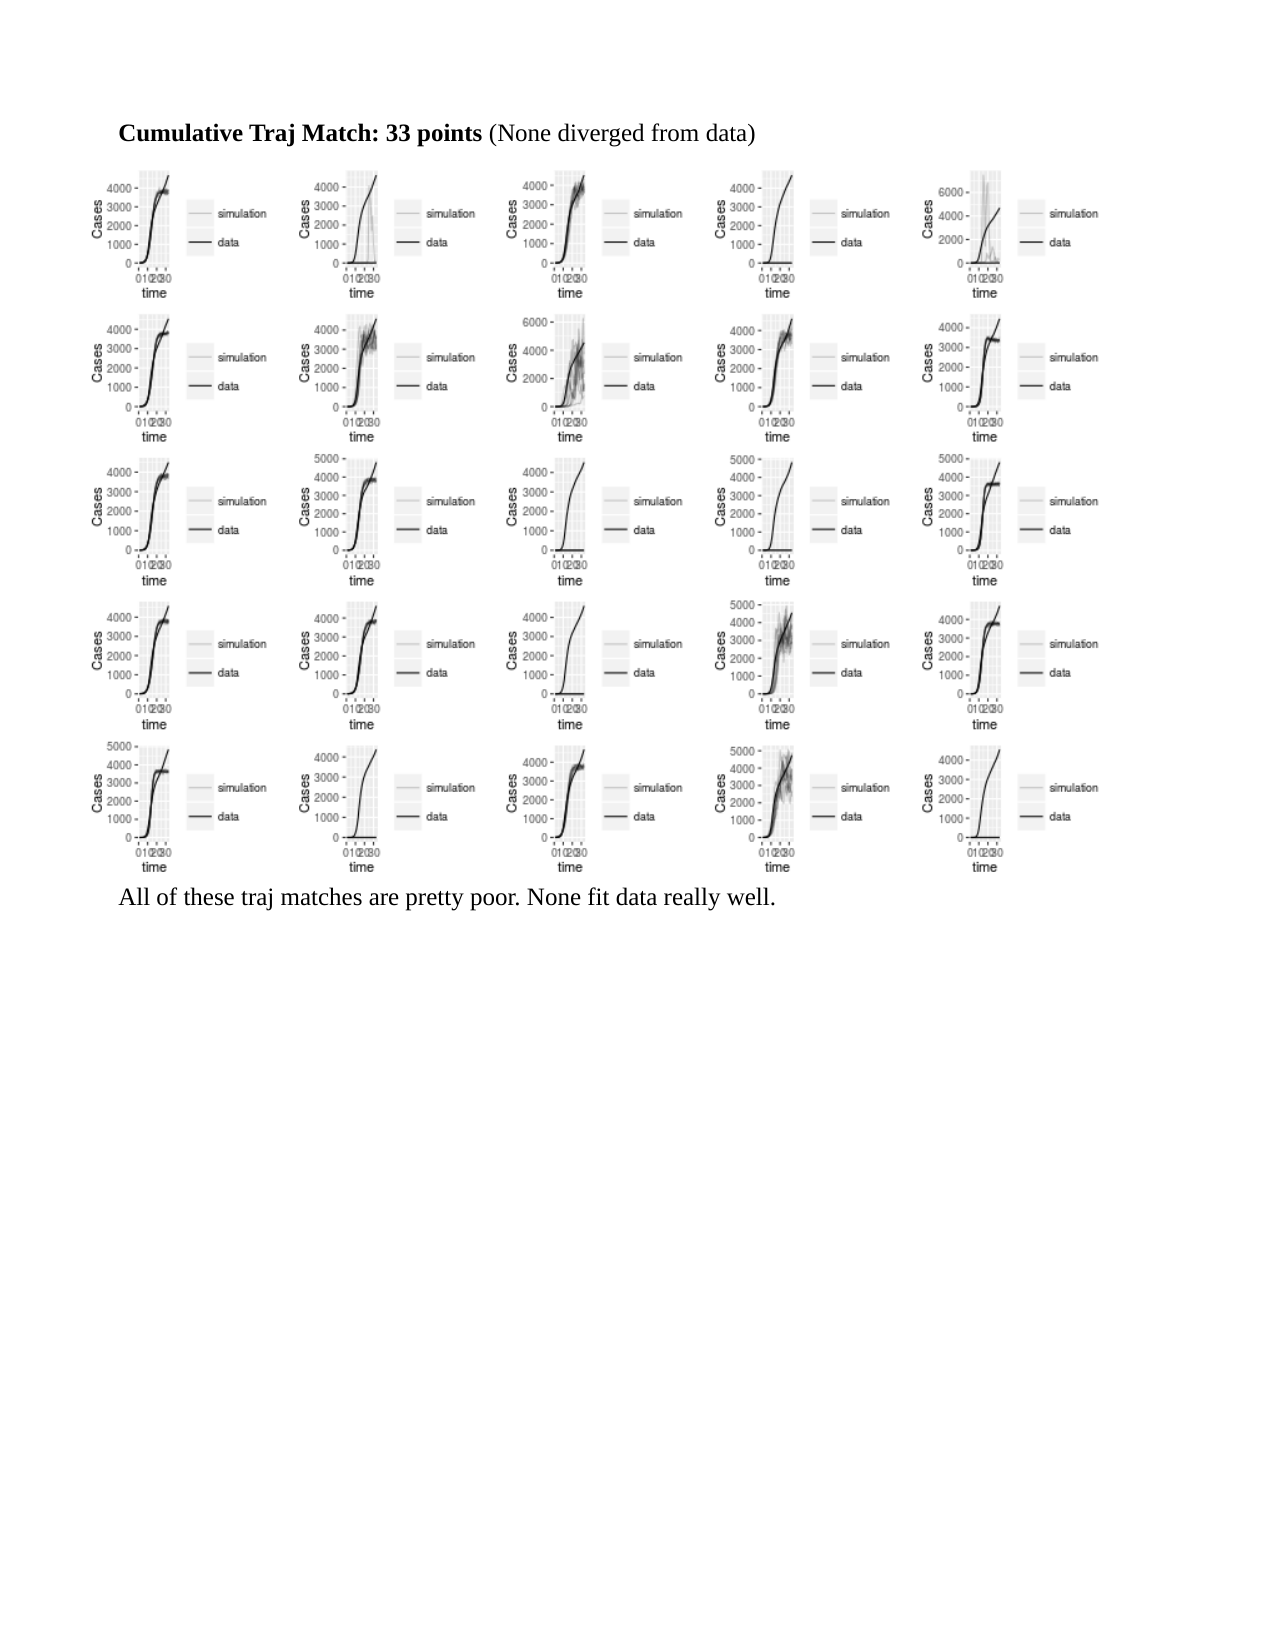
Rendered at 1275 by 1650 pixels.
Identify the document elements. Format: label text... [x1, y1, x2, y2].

text Cumulative Traj Match: 33 points (None diverged from data) [118, 118, 1157, 147]
picture [82, 165, 1121, 882]
